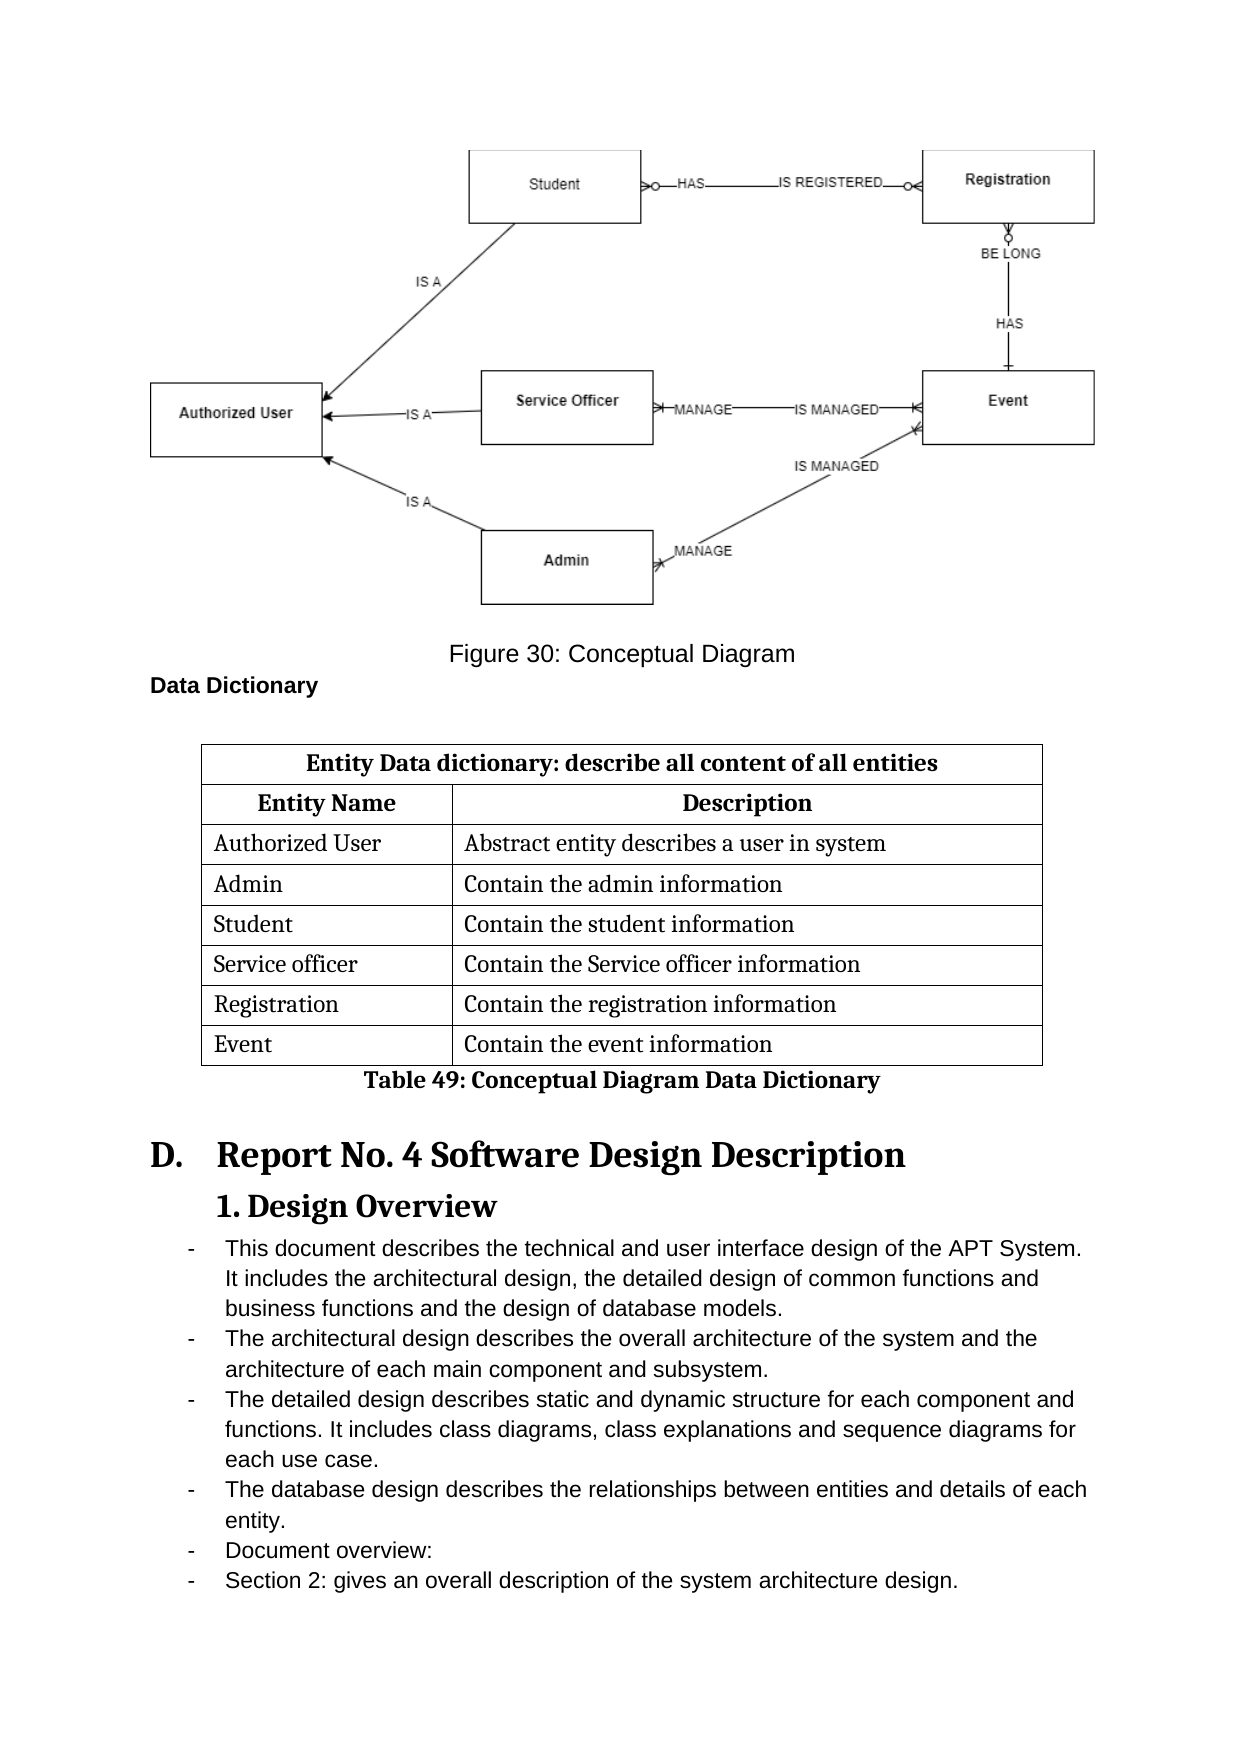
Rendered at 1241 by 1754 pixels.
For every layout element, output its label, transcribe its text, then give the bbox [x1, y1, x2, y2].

list The architectural design describes the overall architecture of the system and the architecture of each main component and subsystem. [187, 1325, 1094, 1382]
text Table 49: Conceptual Diagram Data Dictionary [150, 1066, 1094, 1125]
text Data Dictionary [150, 672, 1094, 698]
table_cell Authorized User [202, 825, 452, 864]
list The database design describes the relationships between entities and details of each entity. [187, 1476, 1094, 1533]
picture [150, 150, 1095, 605]
list This document describes the technical and user interface design of the APT System. It includes the architectural design, the detailed design of common functions and business functions and the design of database models. [187, 1235, 1094, 1322]
list Section 2: gives an overall description of the system architecture design. [187, 1567, 1094, 1593]
subtitle D. Report No. 4 Software Design Description [150, 1133, 1094, 1176]
table_cell Admin [202, 865, 452, 904]
table_cell Contain the student information [453, 906, 1042, 945]
table_cell Contain the Service officer information [453, 946, 1042, 985]
table_header Entity Data dictionary: describe all content of all entities [202, 745, 1042, 784]
table_cell Entity Name [202, 785, 452, 824]
table_cell Contain the registration information [453, 986, 1042, 1025]
table_cell Registration [202, 986, 452, 1025]
table_cell Contain the event information [453, 1026, 1042, 1065]
subtitle 1. Design Overview [217, 1184, 1094, 1227]
text Figure 30: Conceptual Diagram [150, 638, 1094, 667]
table_cell Description [453, 785, 1042, 824]
table_cell Service officer [202, 946, 452, 985]
list Document overview: [187, 1537, 1094, 1563]
table_cell Event [202, 1026, 452, 1065]
table_cell Contain the admin information [453, 865, 1042, 904]
list The detailed design describes static and dynamic structure for each component and functions. It includes class diagrams, class explanations and sequence diagrams for each use case. [187, 1386, 1094, 1473]
table_cell Student [202, 906, 452, 945]
table_cell Abstract entity describes a user in system [453, 825, 1042, 864]
